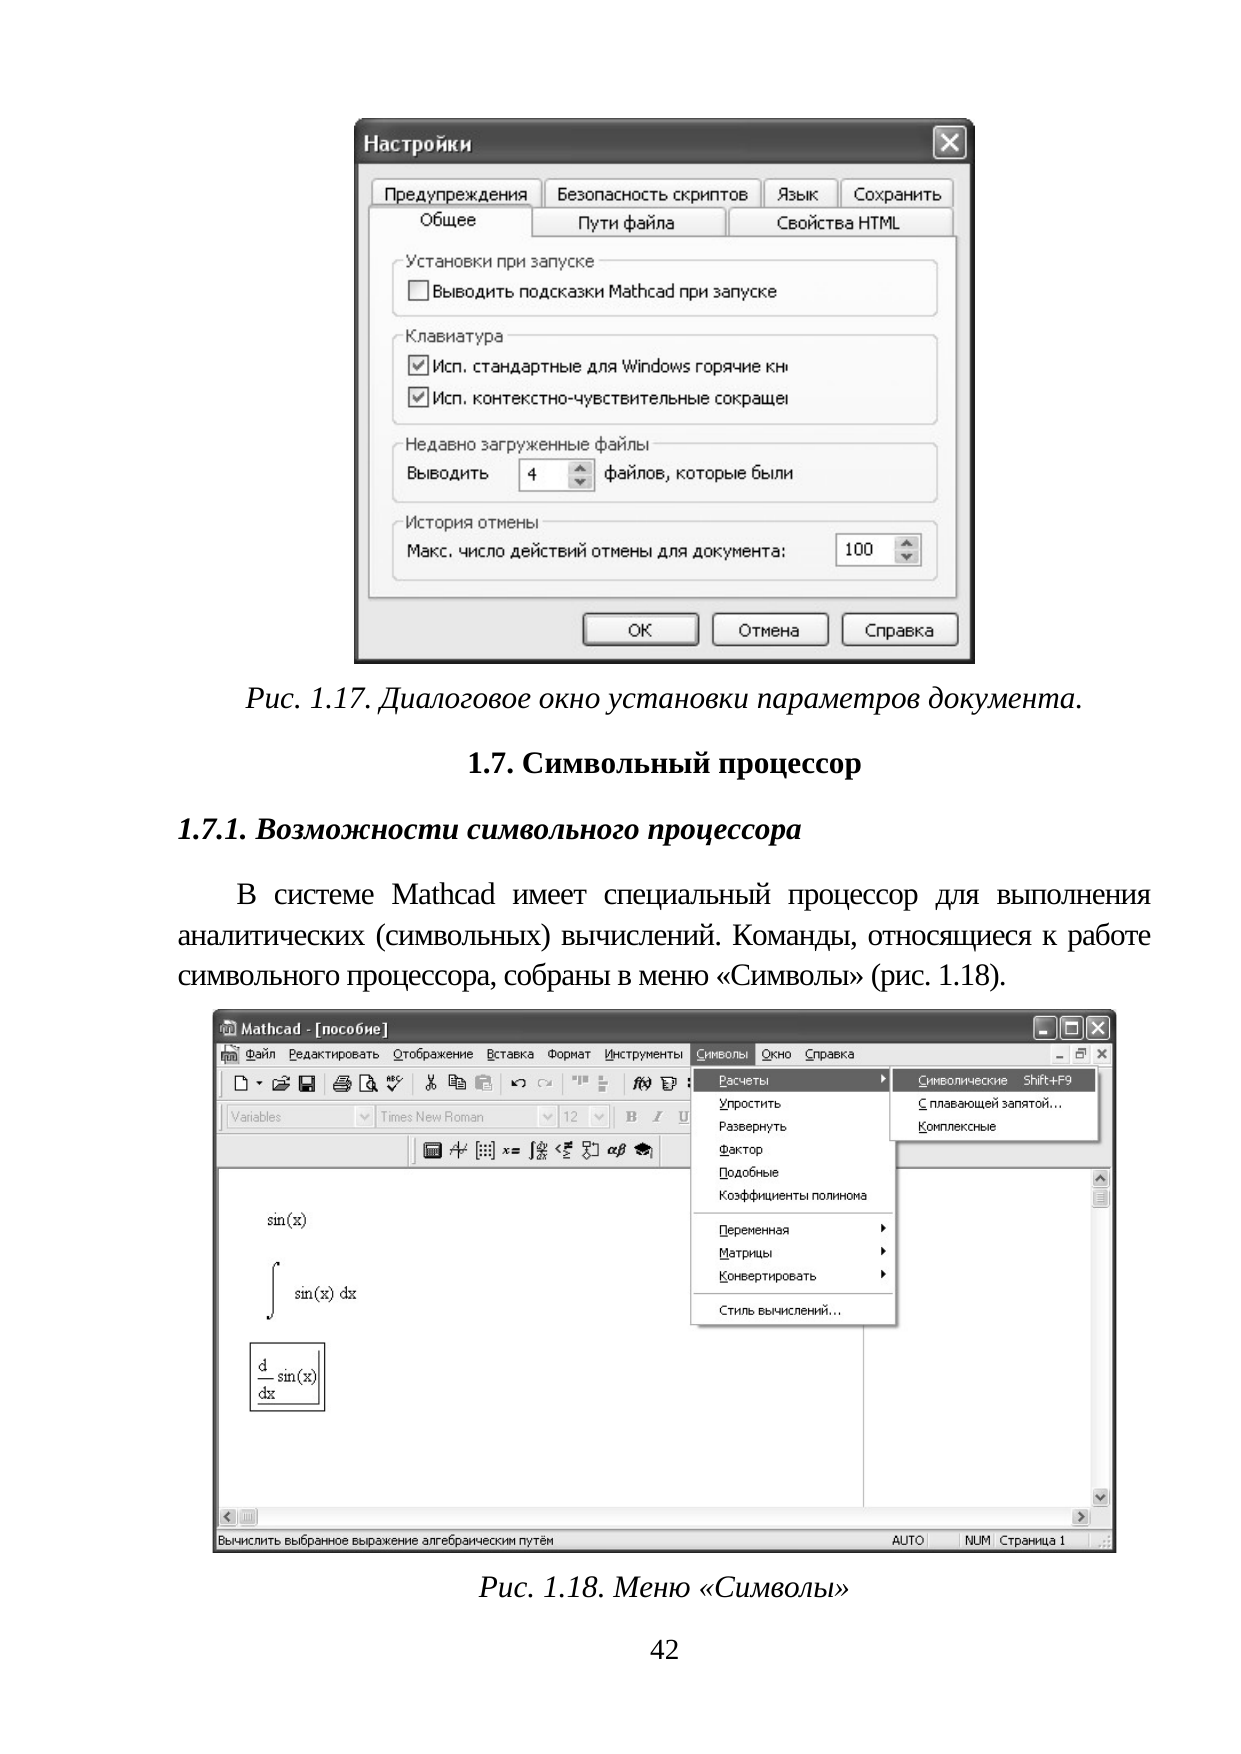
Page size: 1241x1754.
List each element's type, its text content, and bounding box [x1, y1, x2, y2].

picture [212, 1009, 1117, 1553]
picture [354, 118, 975, 664]
subtitle 1.7. Символьный процессор [177, 744, 1152, 780]
subtitle 1.7.1. Возможности символьного процессора [177, 810, 1152, 846]
text В системе Mathcad имеет специальный процессор для выполнения аналитических (символьных) вычислений. Команды, относящиеся к работе символьного процессора, собраны в меню «Символы» (рис. 1.18). [177, 876, 1152, 992]
text Рис. 1.18. Меню «Символы» [177, 1568, 1152, 1604]
text Рис. 1.17. Диалоговое окно установки параметров документа. [177, 679, 1152, 715]
